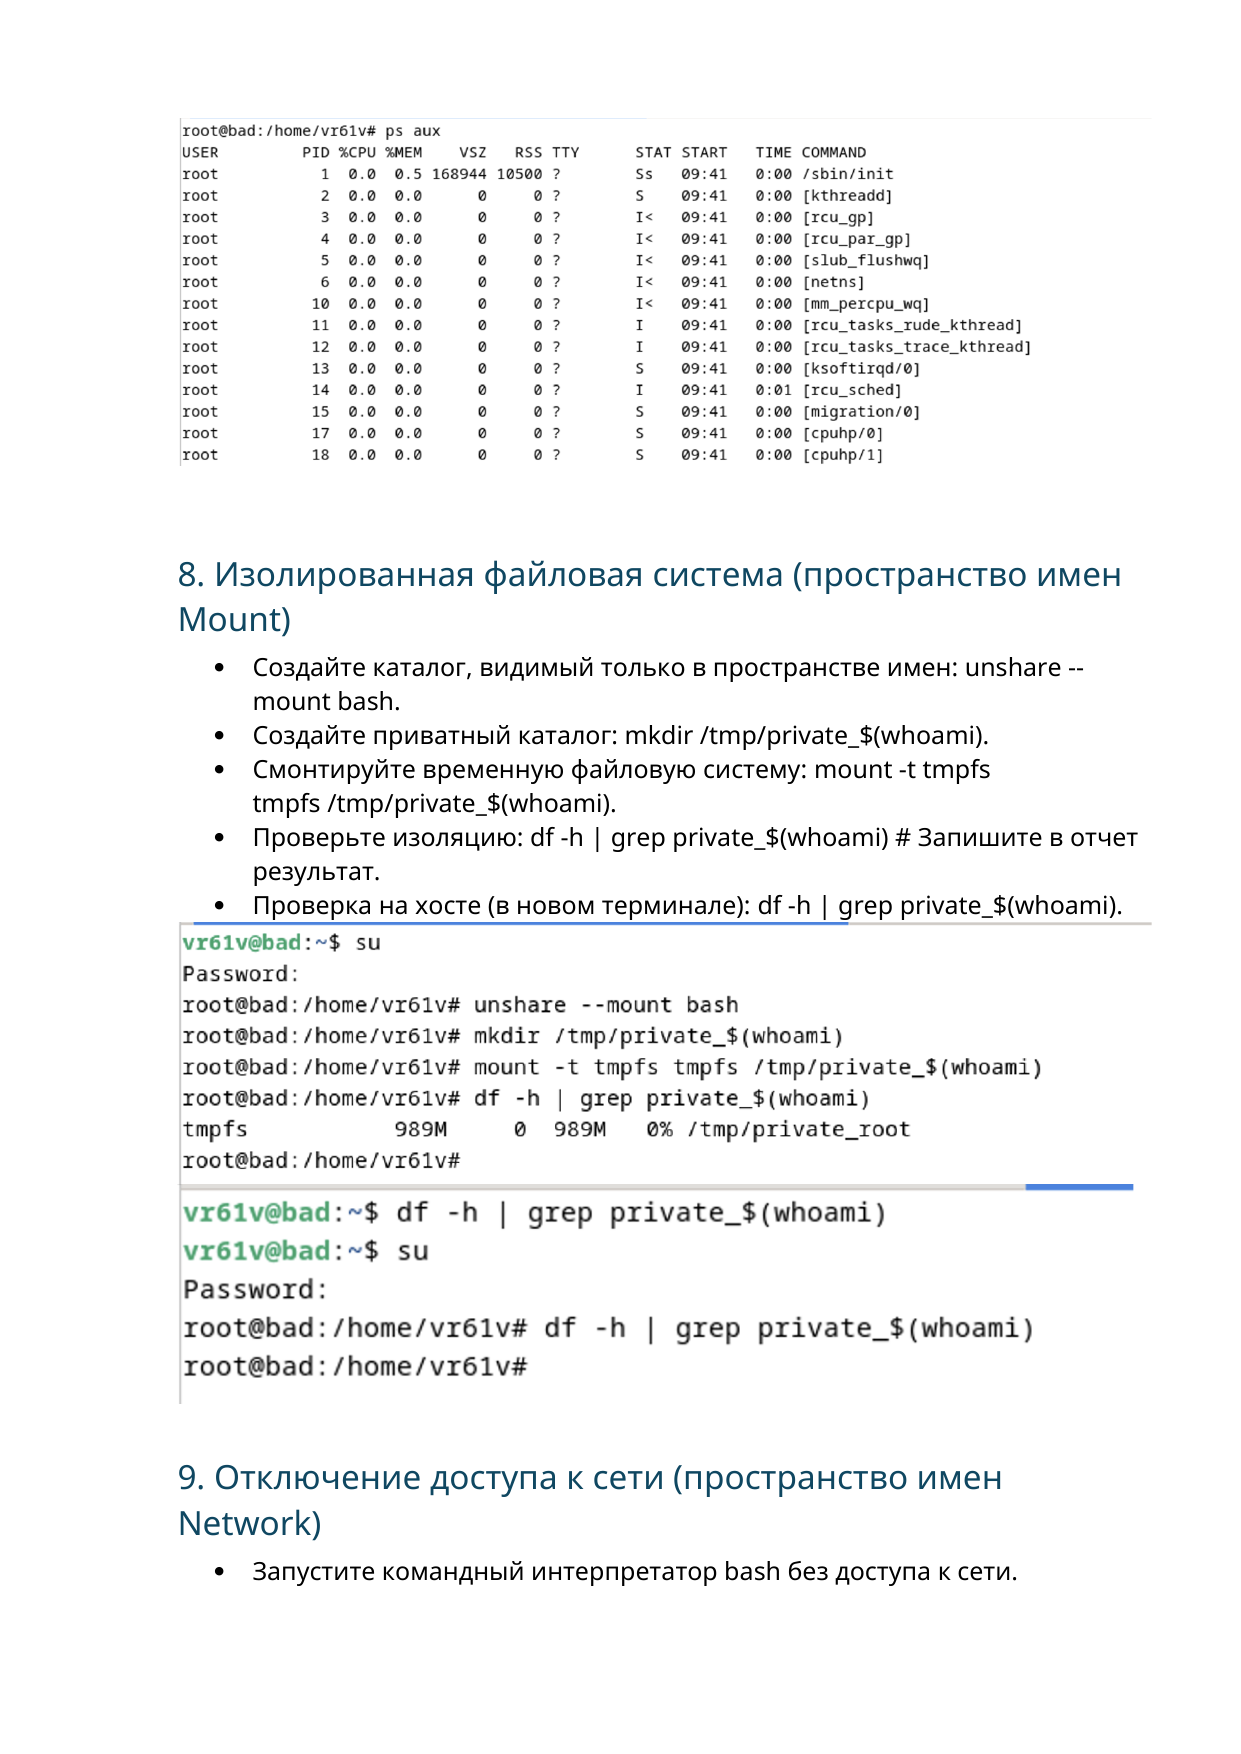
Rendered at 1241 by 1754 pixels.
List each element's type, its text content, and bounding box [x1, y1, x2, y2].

list Смонтируйте временную файловую систему: mount -t tmpfs tmpfs /tmp/private_$(whoami). [215, 752, 1152, 820]
list Проверка на хосте (в новом терминале): df -h | grep private_$(whoami). [215, 888, 1152, 922]
picture [177, 118, 1152, 466]
subtitle 8. Изолированная файловая система (пространство имен Mount) [177, 550, 1152, 641]
list Запустите командный интерпретатор bash без доступа к сети. [215, 1553, 1152, 1587]
list Создайте приватный каталог: mkdir /tmp/private_$(whoami). [215, 718, 1152, 752]
subtitle 9. Отключение доступа к сети (пространство имен Network) [177, 1454, 1152, 1545]
picture [177, 922, 1152, 1404]
list Проверьте изоляцию: df -h | grep private_$(whoami) # Запишите в отчет результат. [215, 820, 1152, 888]
list Создайте каталог, видимый только в пространстве имен: unshare --mount bash. [215, 649, 1152, 718]
